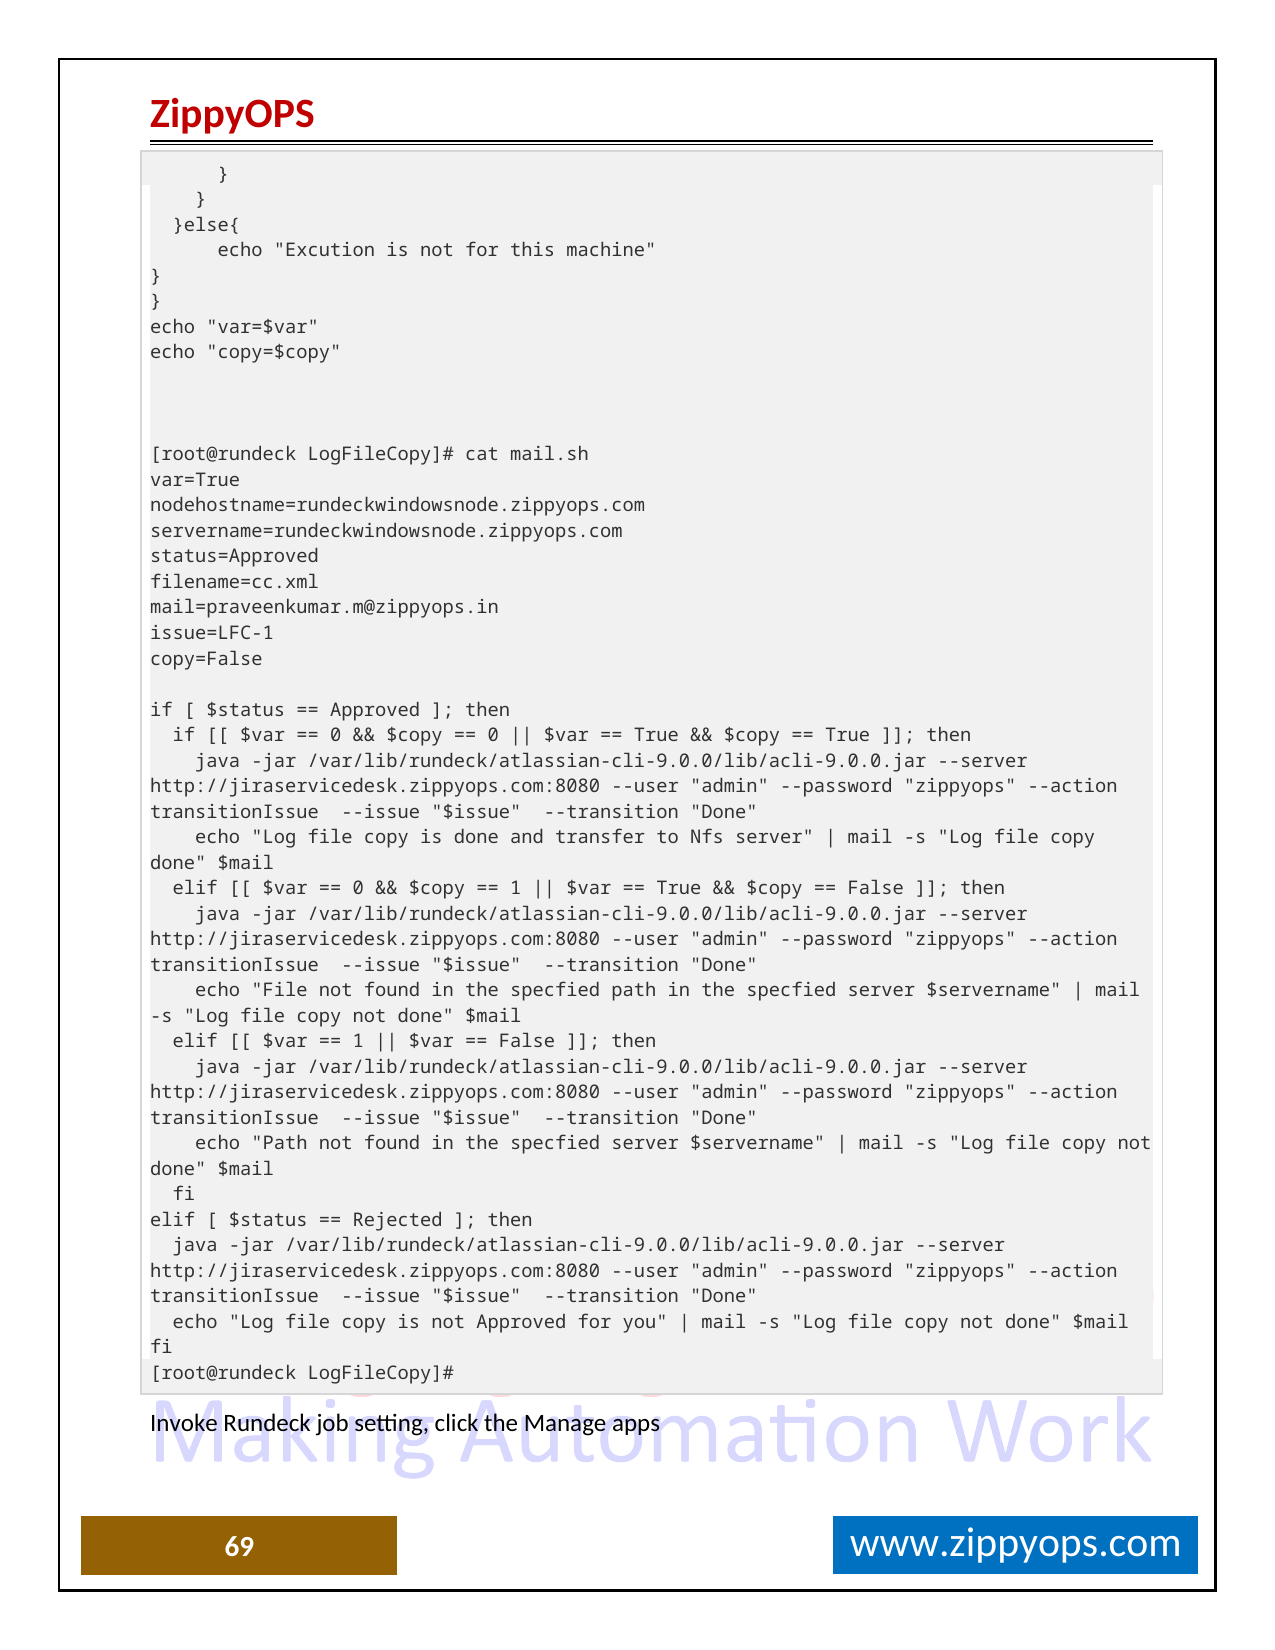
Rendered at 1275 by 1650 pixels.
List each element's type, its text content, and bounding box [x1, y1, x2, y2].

text java -jar /var/lib/rundeck/atlassian-cli-9.0.0/lib/acli-9.0.0.jar --server http://jiraservicedesk.zippyops.com:8080 --user "admin" --password "zippyops" --action transitionIssue --issue "$issue" --transition "Done" [150, 1053, 1153, 1130]
text if [ $status == Approved ]; then [150, 696, 1153, 721]
text echo "Excution is not for this machine" [150, 236, 1153, 262]
text } [150, 185, 1153, 211]
text java -jar /var/lib/rundeck/atlassian-cli-9.0.0/lib/acli-9.0.0.jar --server http://jiraservicedesk.zippyops.com:8080 --user "admin" --password "zippyops" --action transitionIssue --issue "$issue" --transition "Done" [150, 1232, 1153, 1308]
text copy=False [150, 645, 1153, 670]
text issue=LFC-1 [150, 619, 1153, 645]
text java -jar /var/lib/rundeck/atlassian-cli-9.0.0/lib/acli-9.0.0.jar --server http://jiraservicedesk.zippyops.com:8080 --user "admin" --password "zippyops" --action transitionIssue --issue "$issue" --transition "Done" [150, 900, 1153, 977]
text elif [ $status == Rejected ]; then [150, 1206, 1153, 1232]
text echo "var=$var" [150, 313, 1153, 338]
text echo "Log file copy is not Approved for you" | mail -s "Log file copy not done" $mail [150, 1308, 1153, 1334]
text fi [150, 1334, 1153, 1349]
text java -jar /var/lib/rundeck/atlassian-cli-9.0.0/lib/acli-9.0.0.jar --server http://jiraservicedesk.zippyops.com:8080 --user "admin" --password "zippyops" --action transitionIssue --issue "$issue" --transition "Done" [150, 747, 1153, 823]
text elif [[ $var == 0 && $copy == 1 || $var == True && $copy == False ]]; then [150, 874, 1153, 900]
text nodehostname=rundeckwindowsnode.zippyops.com [150, 492, 1153, 517]
text } [150, 262, 1153, 287]
text } [142, 152, 1162, 185]
text filename=cc.xml [150, 568, 1153, 594]
text mail=praveenkumar.m@zippyops.in [150, 594, 1153, 619]
text } [150, 287, 1153, 313]
text Invoke Rundeck job setting, click the Manage apps [150, 1407, 1153, 1438]
text }else{ [150, 211, 1153, 236]
text servername=rundeckwindowsnode.zippyops.com [150, 517, 1153, 543]
text var=True [150, 466, 1153, 492]
text elif [[ $var == 1 || $var == False ]]; then [150, 1028, 1153, 1053]
text if [[ $var == 0 && $copy == 0 || $var == True && $copy == True ]]; then [150, 721, 1153, 747]
text echo "File not found in the specfied path in the specfied server $servername" | mail -s "Log file copy not done" $mail [150, 977, 1153, 1028]
text [root@rundeck LogFileCopy]# cat mail.sh [150, 441, 1153, 466]
text echo "Path not found in the specfied server $servername" | mail -s "Log file copy not done" $mail [150, 1130, 1153, 1181]
text status=Approved [150, 543, 1153, 568]
text echo "Log file copy is done and transfer to Nfs server" | mail -s "Log file copy done" $mail [150, 823, 1153, 874]
text echo "copy=$copy" [150, 338, 1153, 364]
text fi [150, 1181, 1153, 1206]
text [root@rundeck LogFileCopy]# [142, 1349, 1162, 1393]
